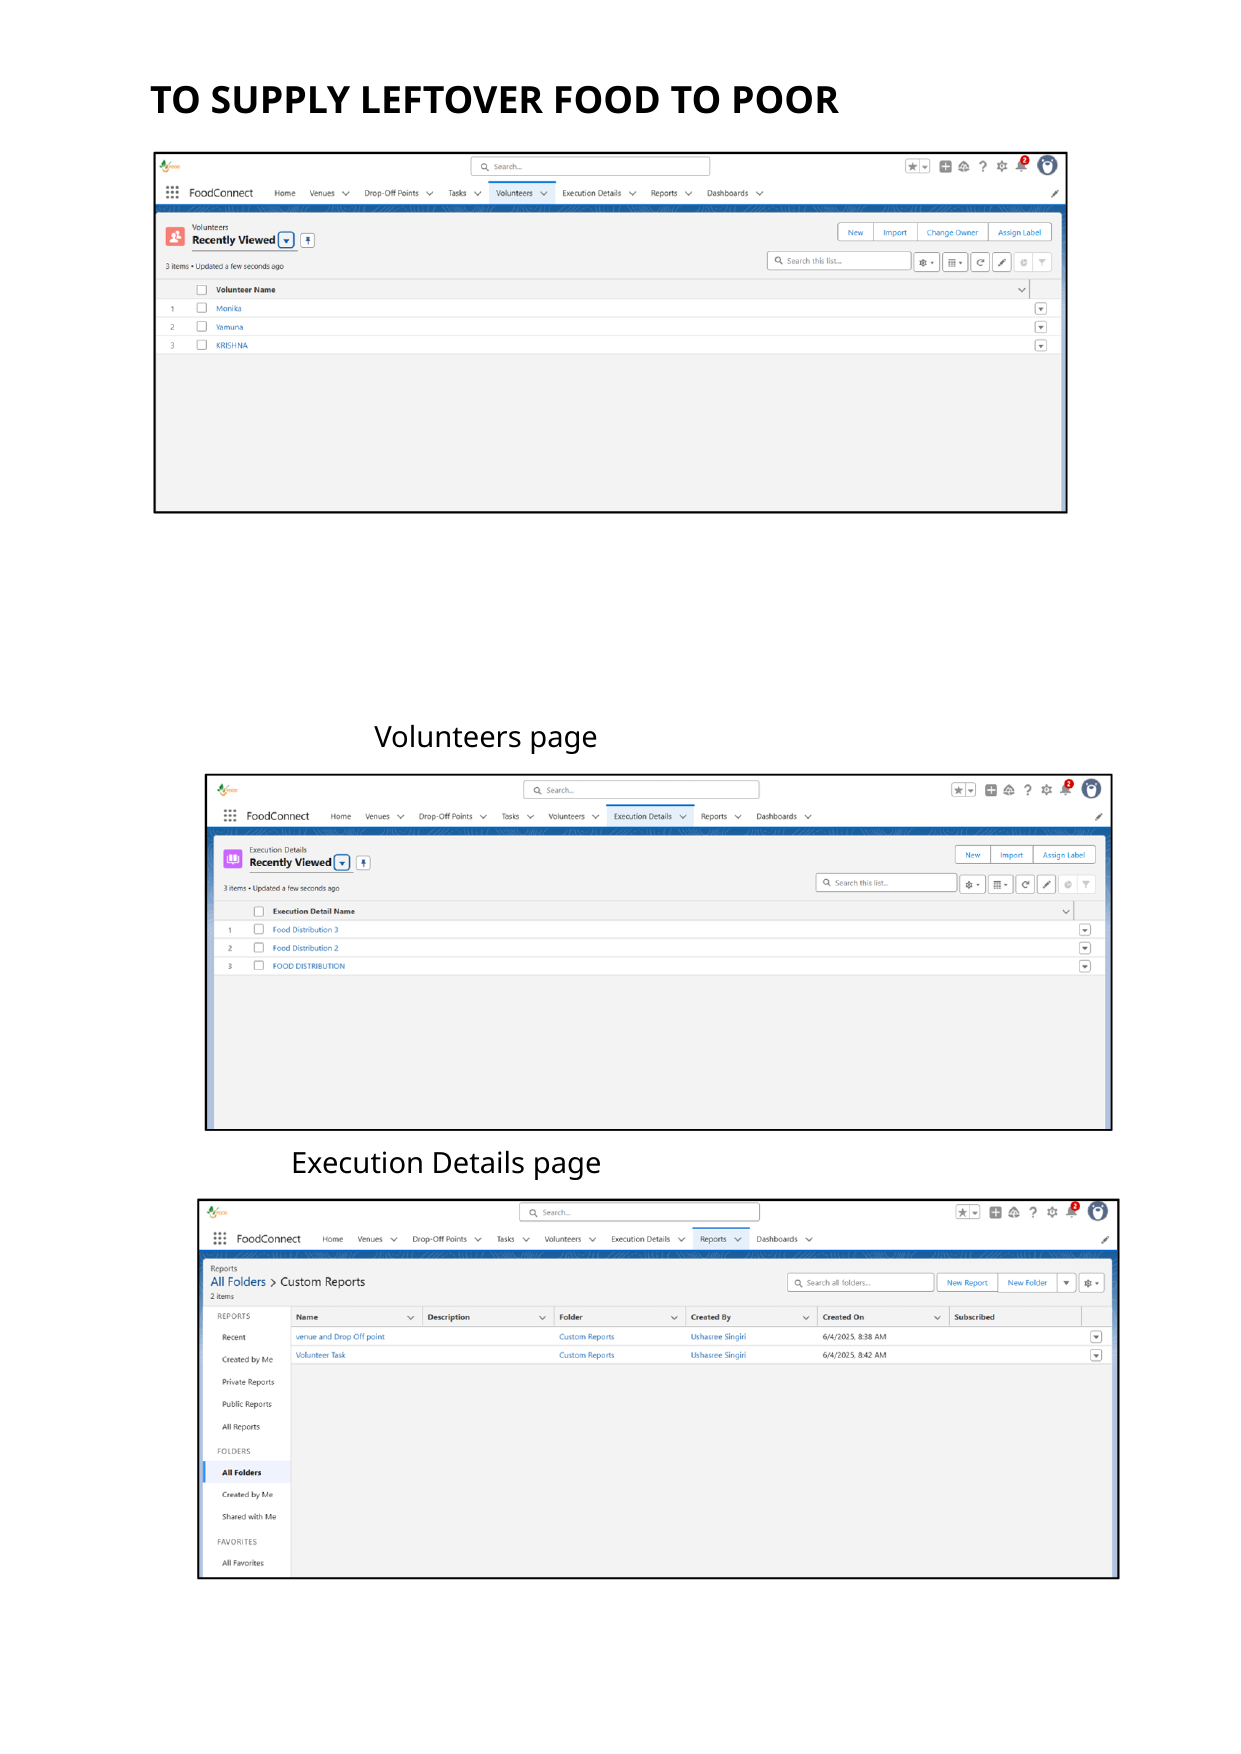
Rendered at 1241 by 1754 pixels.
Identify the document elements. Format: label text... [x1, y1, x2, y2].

list Volunteers page [192, 716, 1090, 756]
list Execution Details page [192, 1143, 1090, 1182]
picture [192, 1185, 1133, 1591]
picture [150, 150, 1091, 529]
picture [192, 758, 1133, 1141]
